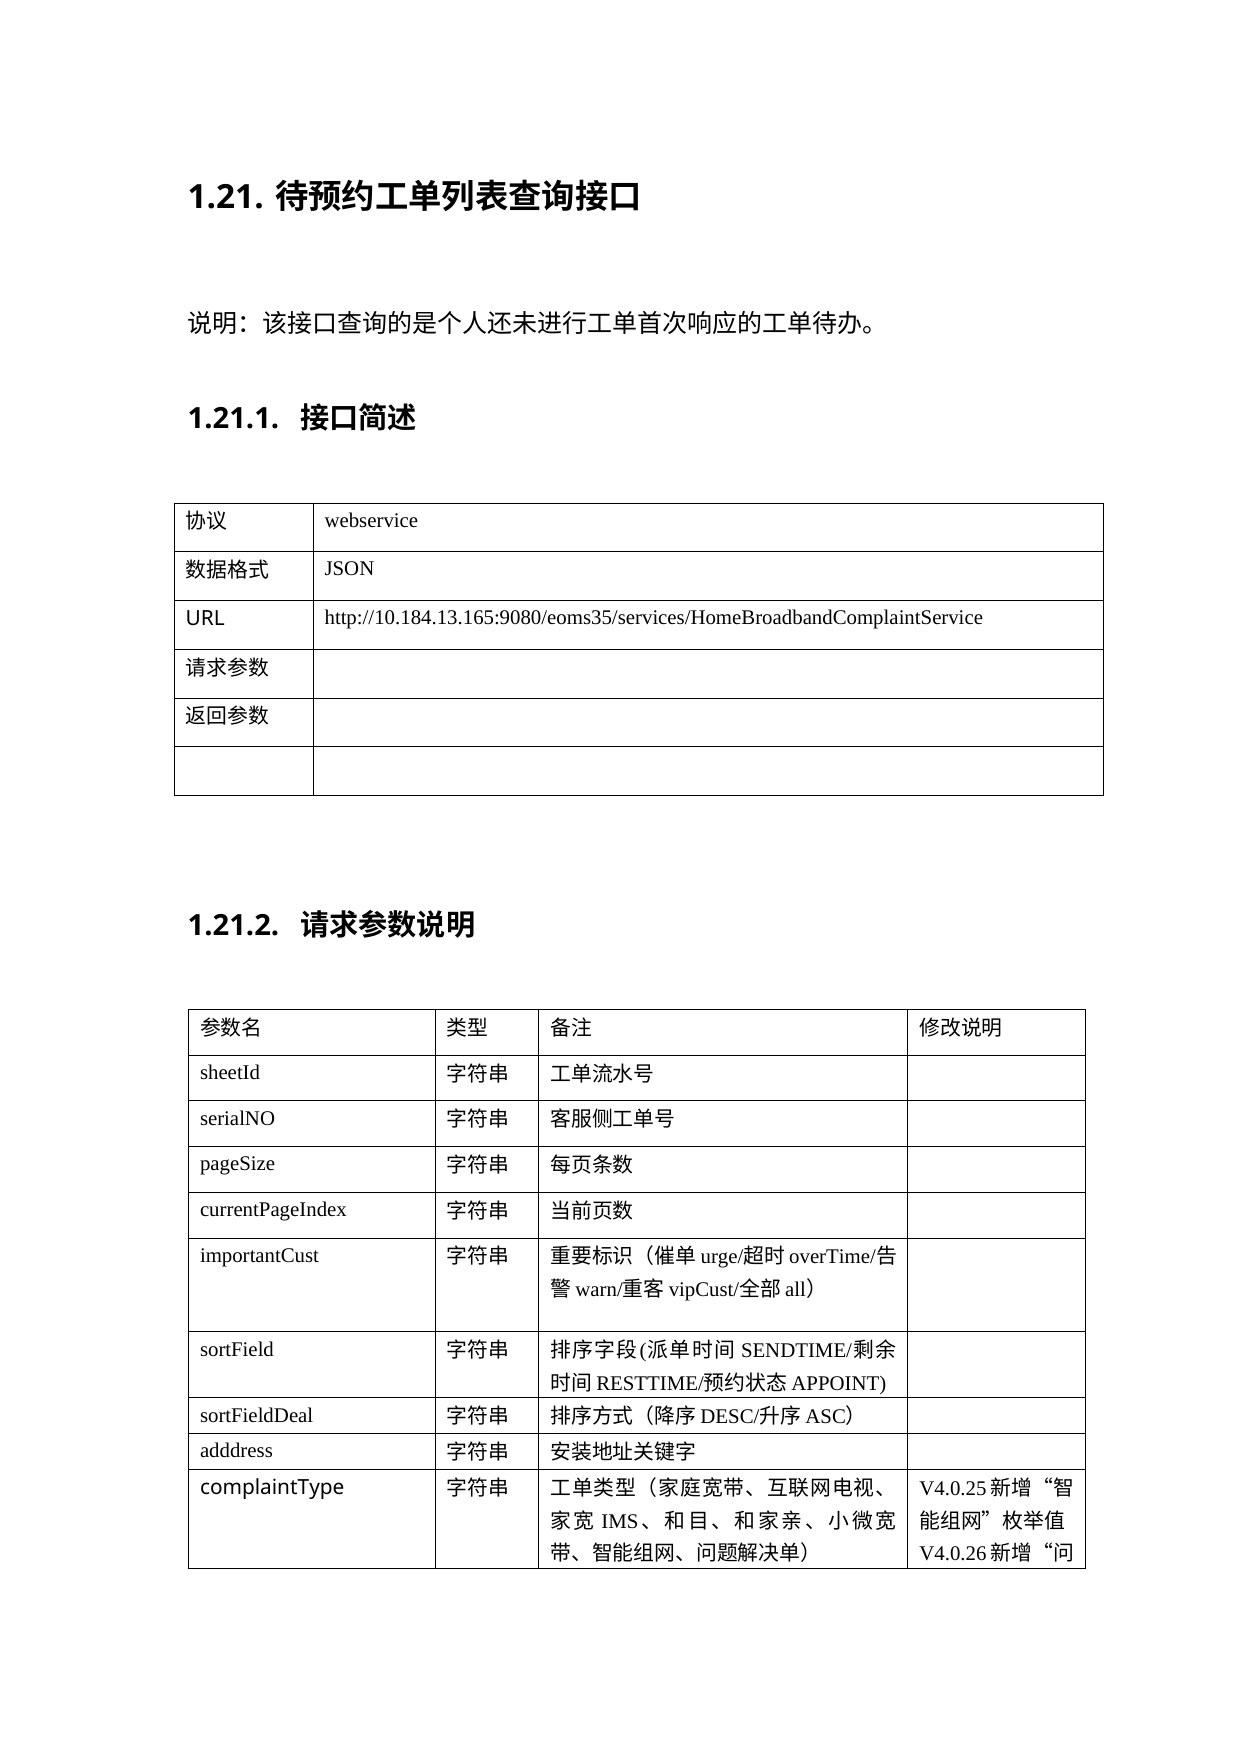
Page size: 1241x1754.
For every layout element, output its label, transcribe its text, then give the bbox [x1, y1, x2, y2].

text 说明：该接口查询的是个人还未进行工单首次响应的工单待办。 [187, 289, 1053, 354]
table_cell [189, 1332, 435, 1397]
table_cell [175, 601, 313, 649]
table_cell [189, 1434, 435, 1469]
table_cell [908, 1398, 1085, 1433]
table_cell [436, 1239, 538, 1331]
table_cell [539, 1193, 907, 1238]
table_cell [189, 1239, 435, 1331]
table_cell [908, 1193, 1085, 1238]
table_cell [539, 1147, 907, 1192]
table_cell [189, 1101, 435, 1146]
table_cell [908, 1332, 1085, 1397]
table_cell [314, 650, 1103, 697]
subtitle 接口简述 [187, 383, 1053, 448]
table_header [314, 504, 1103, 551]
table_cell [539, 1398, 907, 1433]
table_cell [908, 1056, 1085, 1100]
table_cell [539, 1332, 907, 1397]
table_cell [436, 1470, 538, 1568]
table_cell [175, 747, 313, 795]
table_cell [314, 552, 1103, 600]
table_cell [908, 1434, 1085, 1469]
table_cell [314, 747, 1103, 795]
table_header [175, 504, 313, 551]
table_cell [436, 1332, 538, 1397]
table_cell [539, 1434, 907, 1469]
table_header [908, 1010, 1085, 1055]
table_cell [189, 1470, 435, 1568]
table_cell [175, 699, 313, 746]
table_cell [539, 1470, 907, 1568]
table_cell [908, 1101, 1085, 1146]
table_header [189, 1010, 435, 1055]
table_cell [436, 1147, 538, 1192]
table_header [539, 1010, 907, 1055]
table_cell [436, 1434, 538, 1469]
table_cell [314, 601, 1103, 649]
subtitle 请求参数说明 [187, 890, 1053, 955]
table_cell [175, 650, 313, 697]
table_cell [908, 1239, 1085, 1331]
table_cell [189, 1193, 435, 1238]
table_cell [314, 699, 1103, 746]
subtitle 待预约工单列表查询接口 [187, 162, 1053, 227]
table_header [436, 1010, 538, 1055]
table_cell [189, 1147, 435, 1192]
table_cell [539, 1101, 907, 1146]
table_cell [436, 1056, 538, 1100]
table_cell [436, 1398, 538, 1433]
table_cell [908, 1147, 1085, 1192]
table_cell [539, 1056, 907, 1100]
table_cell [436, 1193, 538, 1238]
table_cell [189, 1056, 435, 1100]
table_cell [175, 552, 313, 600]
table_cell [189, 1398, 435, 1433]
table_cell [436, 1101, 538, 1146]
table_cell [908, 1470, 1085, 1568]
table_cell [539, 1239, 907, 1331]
